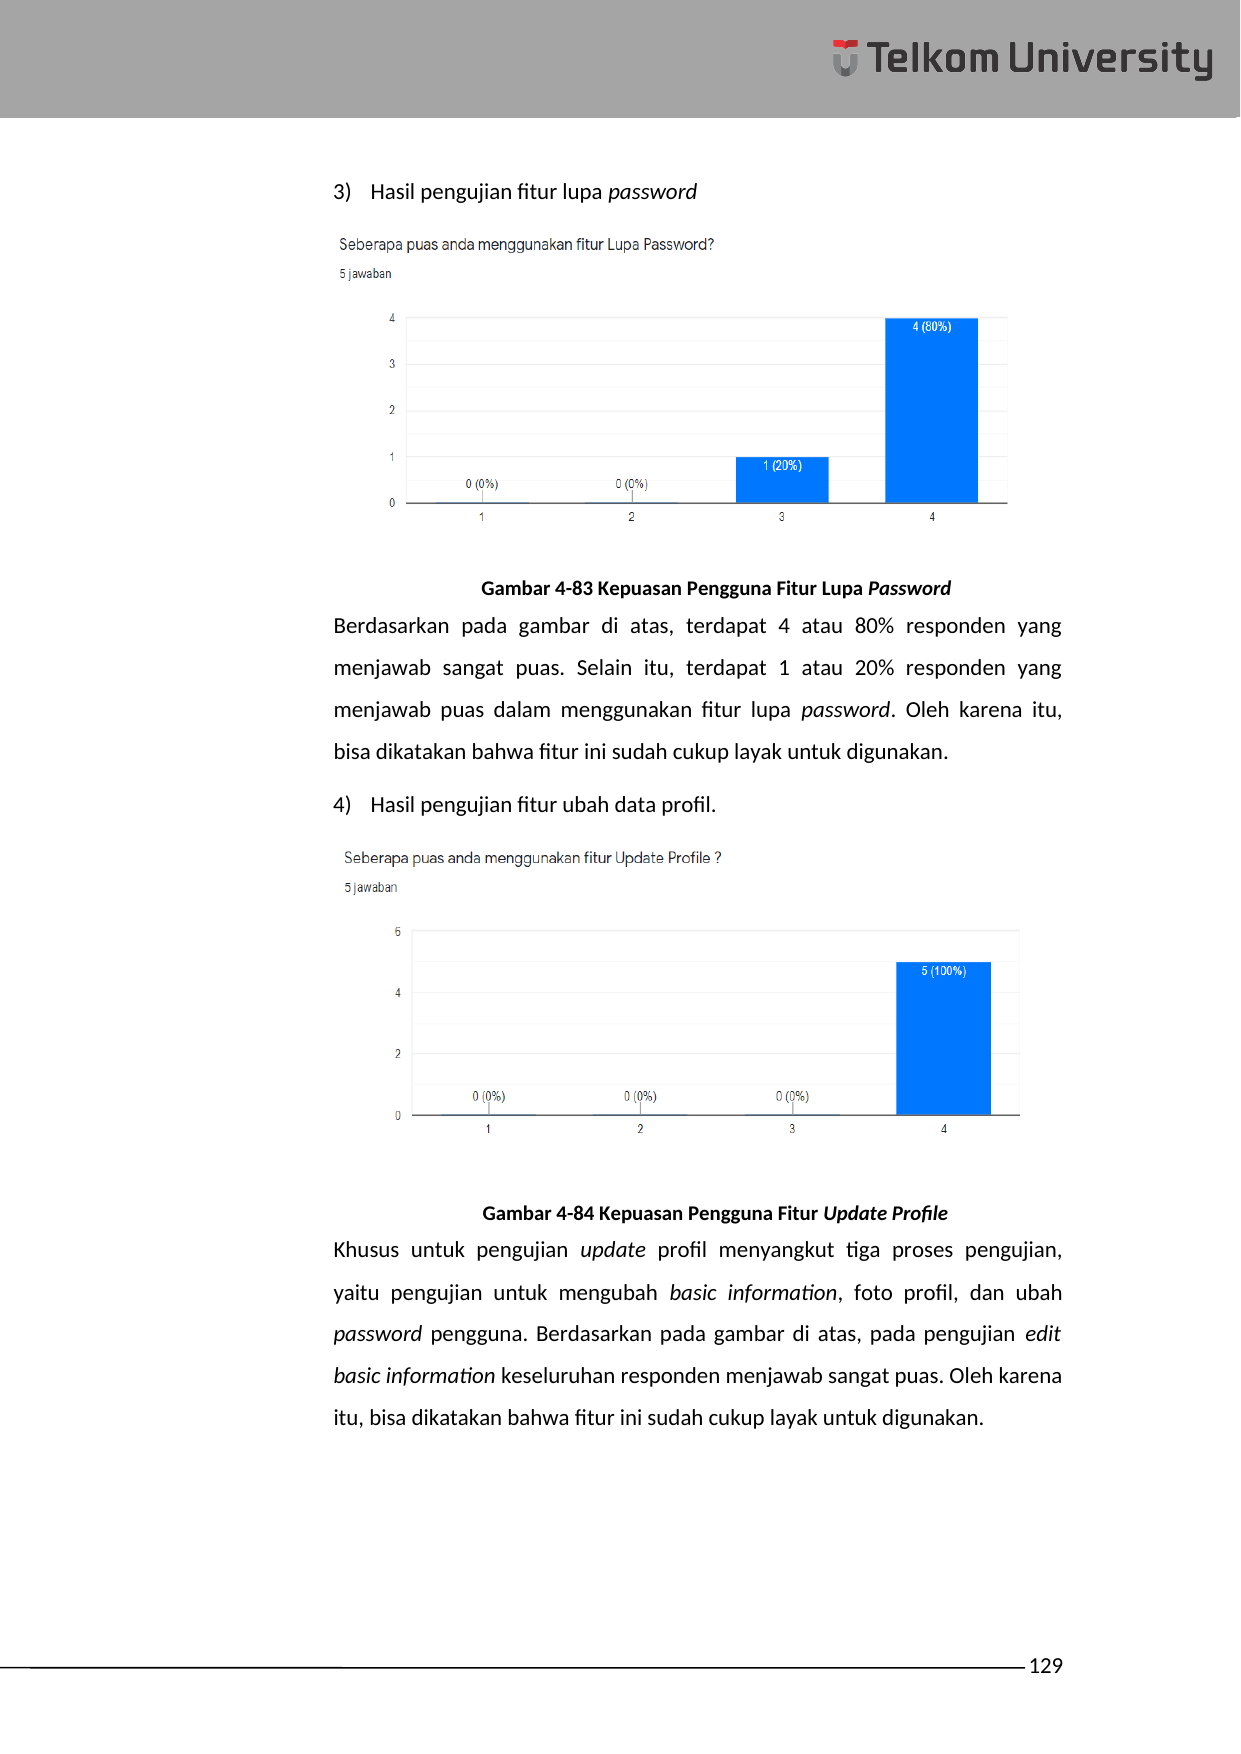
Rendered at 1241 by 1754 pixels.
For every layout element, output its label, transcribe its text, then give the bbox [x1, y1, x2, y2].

text Khusus untuk pengujian update profil menyangkut tiga proses pengujian, yaitu pengujian untuk mengubah basic information, foto profil, dan ubah password pengguna. Berdasarkan pada gambar di atas, pada pengujian edit basic information keseluruhan responden menjawab sangat puas. Oleh karena itu, bisa dikatakan bahwa fitur ini sudah cukup layak untuk digunakan. [333, 1236, 1063, 1432]
picture [833, 40, 1213, 81]
list Hasil pengujian fitur lupa password [333, 177, 1063, 205]
text Berdasarkan pada gambar di atas, terdapat 4 atau 80% responden yang menjawab sangat puas. Selain itu, terdapat 1 atau 20% responden yang menjawab puas dalam menggunakan fitur lupa password. Oleh karena itu, bisa dikatakan bahwa fitur ini sudah cukup layak untuk digunakan. [333, 611, 1063, 765]
list Hasil pengujian fitur ubah data profil. [333, 790, 1063, 818]
picture [332, 229, 1012, 552]
picture [332, 842, 1024, 1176]
